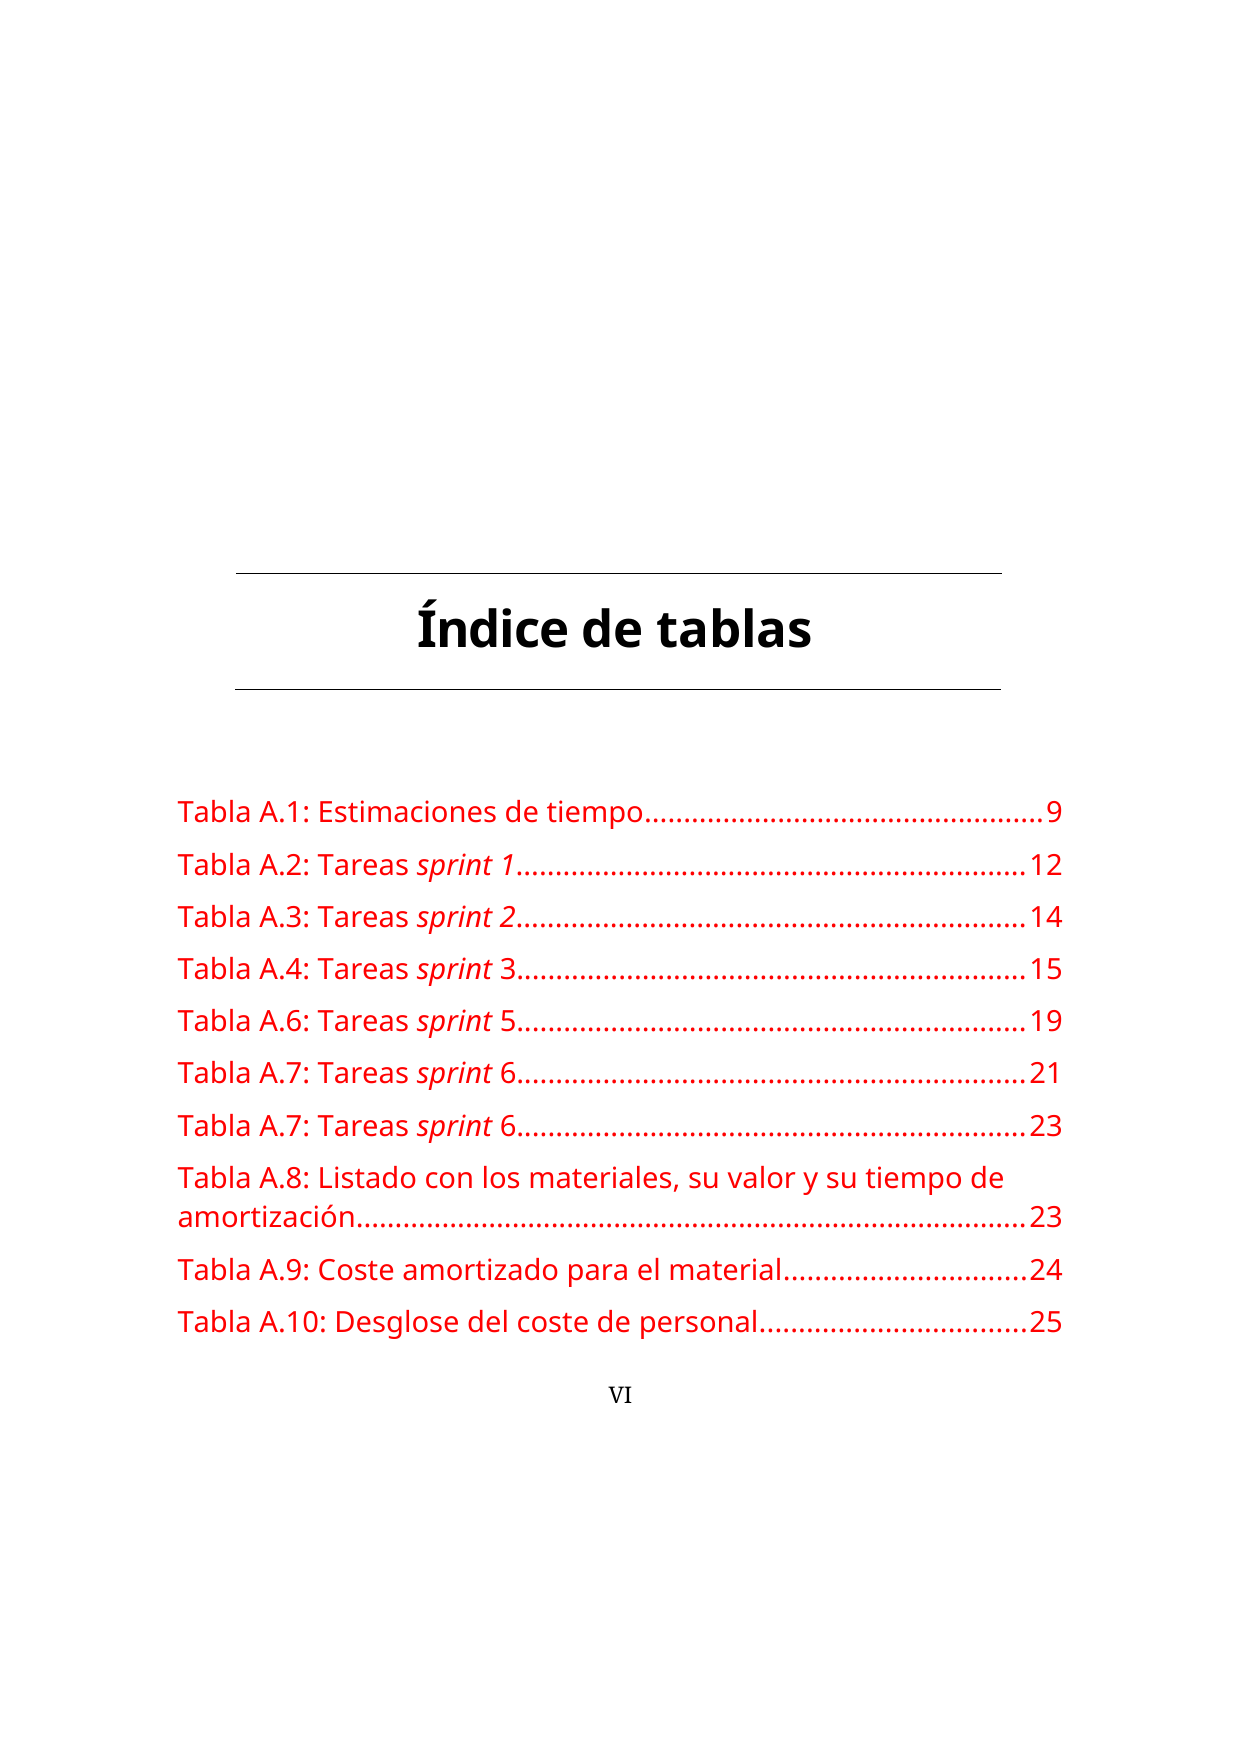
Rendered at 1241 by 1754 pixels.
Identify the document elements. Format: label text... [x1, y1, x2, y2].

text Tabla A.3: Tareas sprint 2 14 [177, 896, 1063, 936]
text Tabla A.10: Desglose del coste de personal. 25 [177, 1301, 1063, 1341]
text Tabla A.8: Listado con los materiales, su valor y su tiempo de amortización 23 [177, 1157, 1063, 1236]
text Tabla A.4: Tareas sprint 3 15 [177, 948, 1063, 988]
text Tabla A.2: Tareas sprint 1 12 [177, 844, 1063, 883]
text Tabla A.1: Estimaciones de tiempo 9 [177, 792, 1063, 831]
text Índice de tablas [260, 593, 970, 663]
text Tabla A.6: Tareas sprint 5 19 [177, 1000, 1063, 1040]
text Tabla A.7: Tareas sprint 6 21 [177, 1053, 1063, 1092]
text Tabla A.9: Coste amortizado para el material 24 [177, 1249, 1063, 1288]
text Tabla A.7: Tareas sprint 6 23 [177, 1105, 1063, 1144]
